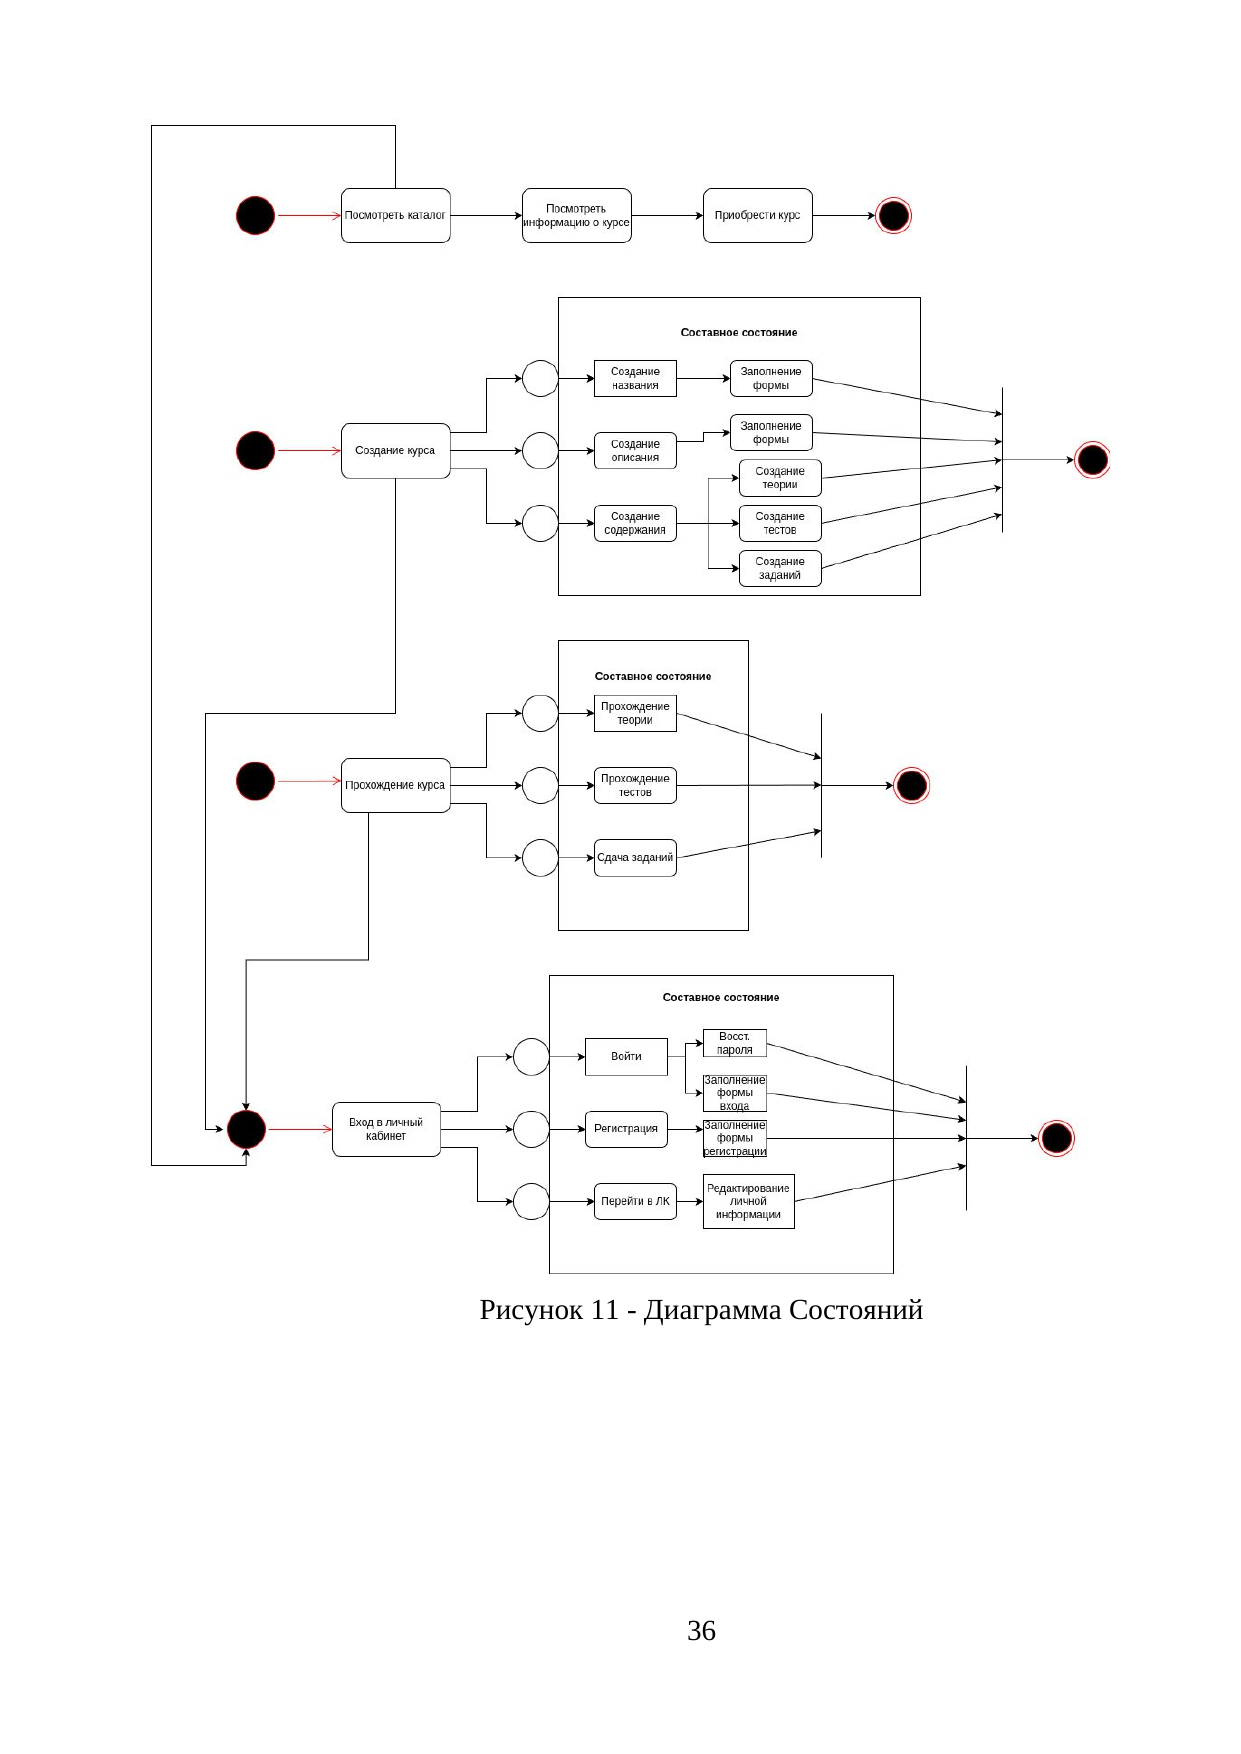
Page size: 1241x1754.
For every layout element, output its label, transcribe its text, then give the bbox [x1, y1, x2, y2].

picture [144, 118, 1111, 1274]
